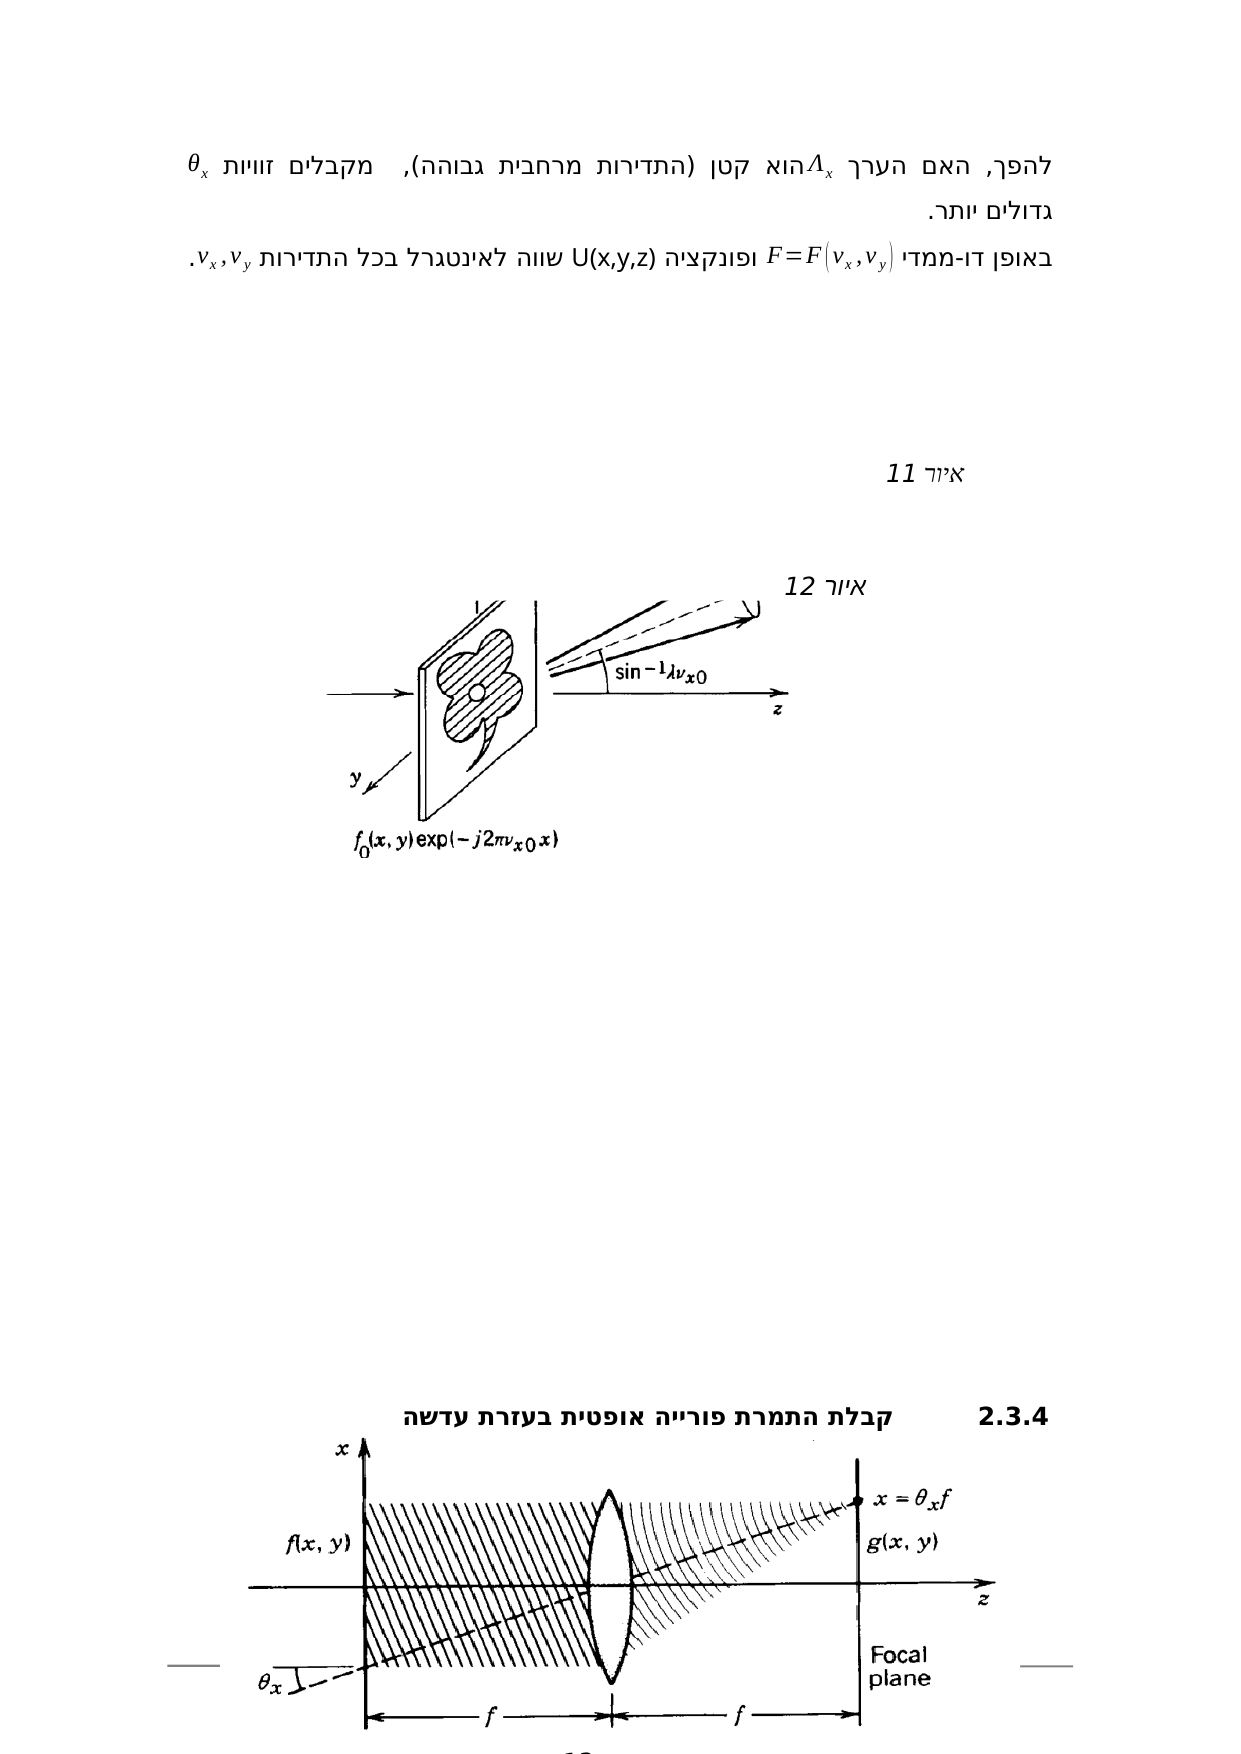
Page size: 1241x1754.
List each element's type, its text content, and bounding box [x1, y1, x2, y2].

picture [324, 547, 816, 858]
text באופן דו-ממדי ופונקציה U(x,y,z) שווה לאינטגרל בכל התדירות . [187, 240, 1053, 275]
list קבלת התמרת פורייה אופטית בעזרת עדשה [187, 1402, 978, 1431]
text להפך, האם הערך הוא קטן (התדירות מרחבית גבוהה), מקבלים זוויות גדולים יותר. [187, 150, 1053, 225]
picture [220, 1432, 1020, 1735]
